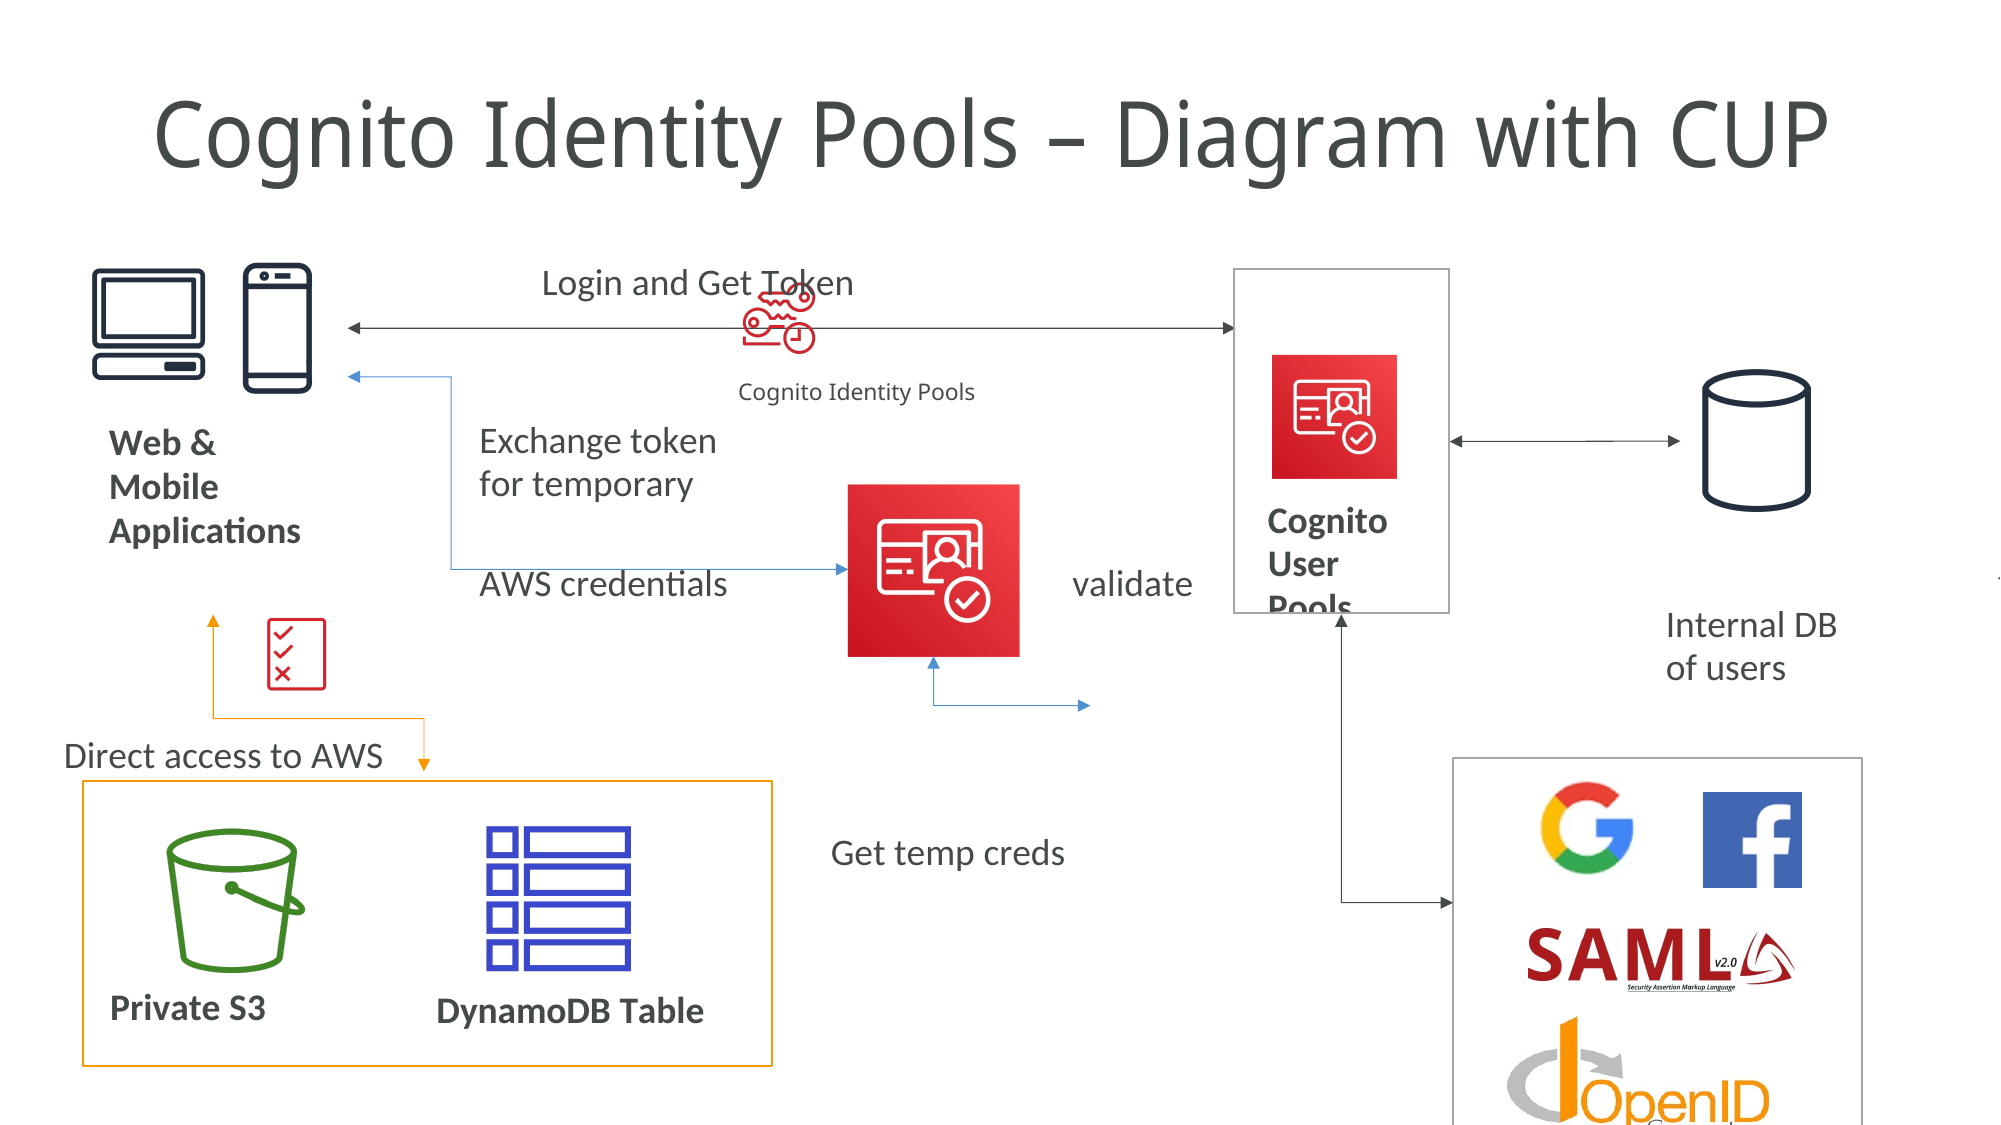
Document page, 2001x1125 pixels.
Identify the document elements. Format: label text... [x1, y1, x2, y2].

picture [1703, 792, 1802, 888]
picture [88, 258, 349, 398]
picture [257, 615, 336, 693]
picture [1536, 777, 1636, 876]
text Internal DB of users [1666, 603, 1838, 690]
picture [1680, 364, 1833, 517]
text Exchange token for temporary [479, 418, 719, 506]
picture [1507, 1016, 1769, 1125]
picture [155, 823, 310, 978]
text AWS credentials validate [479, 561, 1196, 605]
picture [481, 821, 636, 976]
text Web & Mobile Applications [108, 420, 334, 552]
picture [847, 605, 1020, 657]
picture [847, 484, 1020, 561]
text Direct access to AWS [63, 732, 385, 778]
text Login and Get Token [542, 258, 1873, 304]
picture [1528, 926, 1798, 994]
text Get temp creds [829, 829, 1067, 875]
subtitle Cognito Identity Pools – Diagram with CUP [152, 69, 1873, 194]
picture [740, 304, 818, 357]
picture [1272, 354, 1397, 479]
